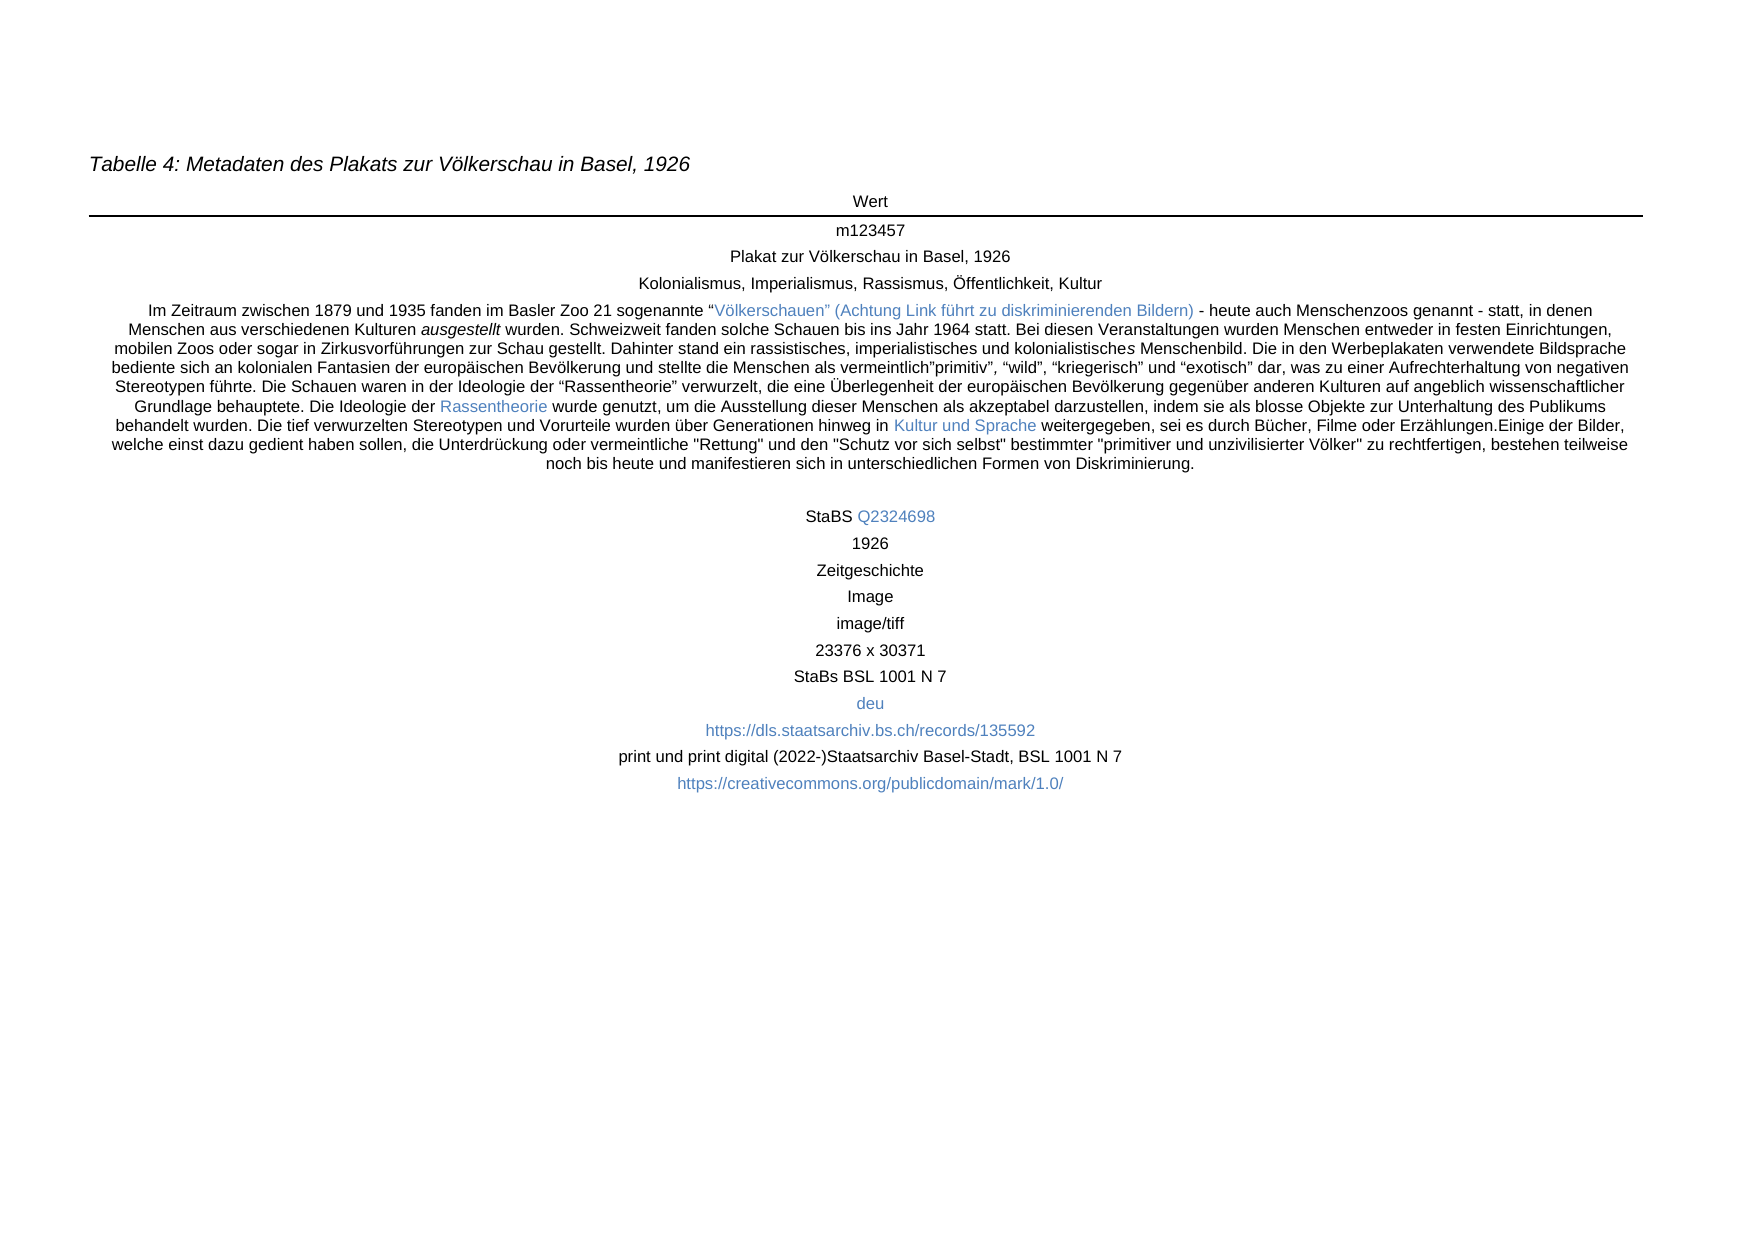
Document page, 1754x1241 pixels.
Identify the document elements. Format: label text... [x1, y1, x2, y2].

table_header Tabelle 4: Metadaten des Plakats zur Völkerschau in Basel, 1926 [77, 131, 1654, 797]
